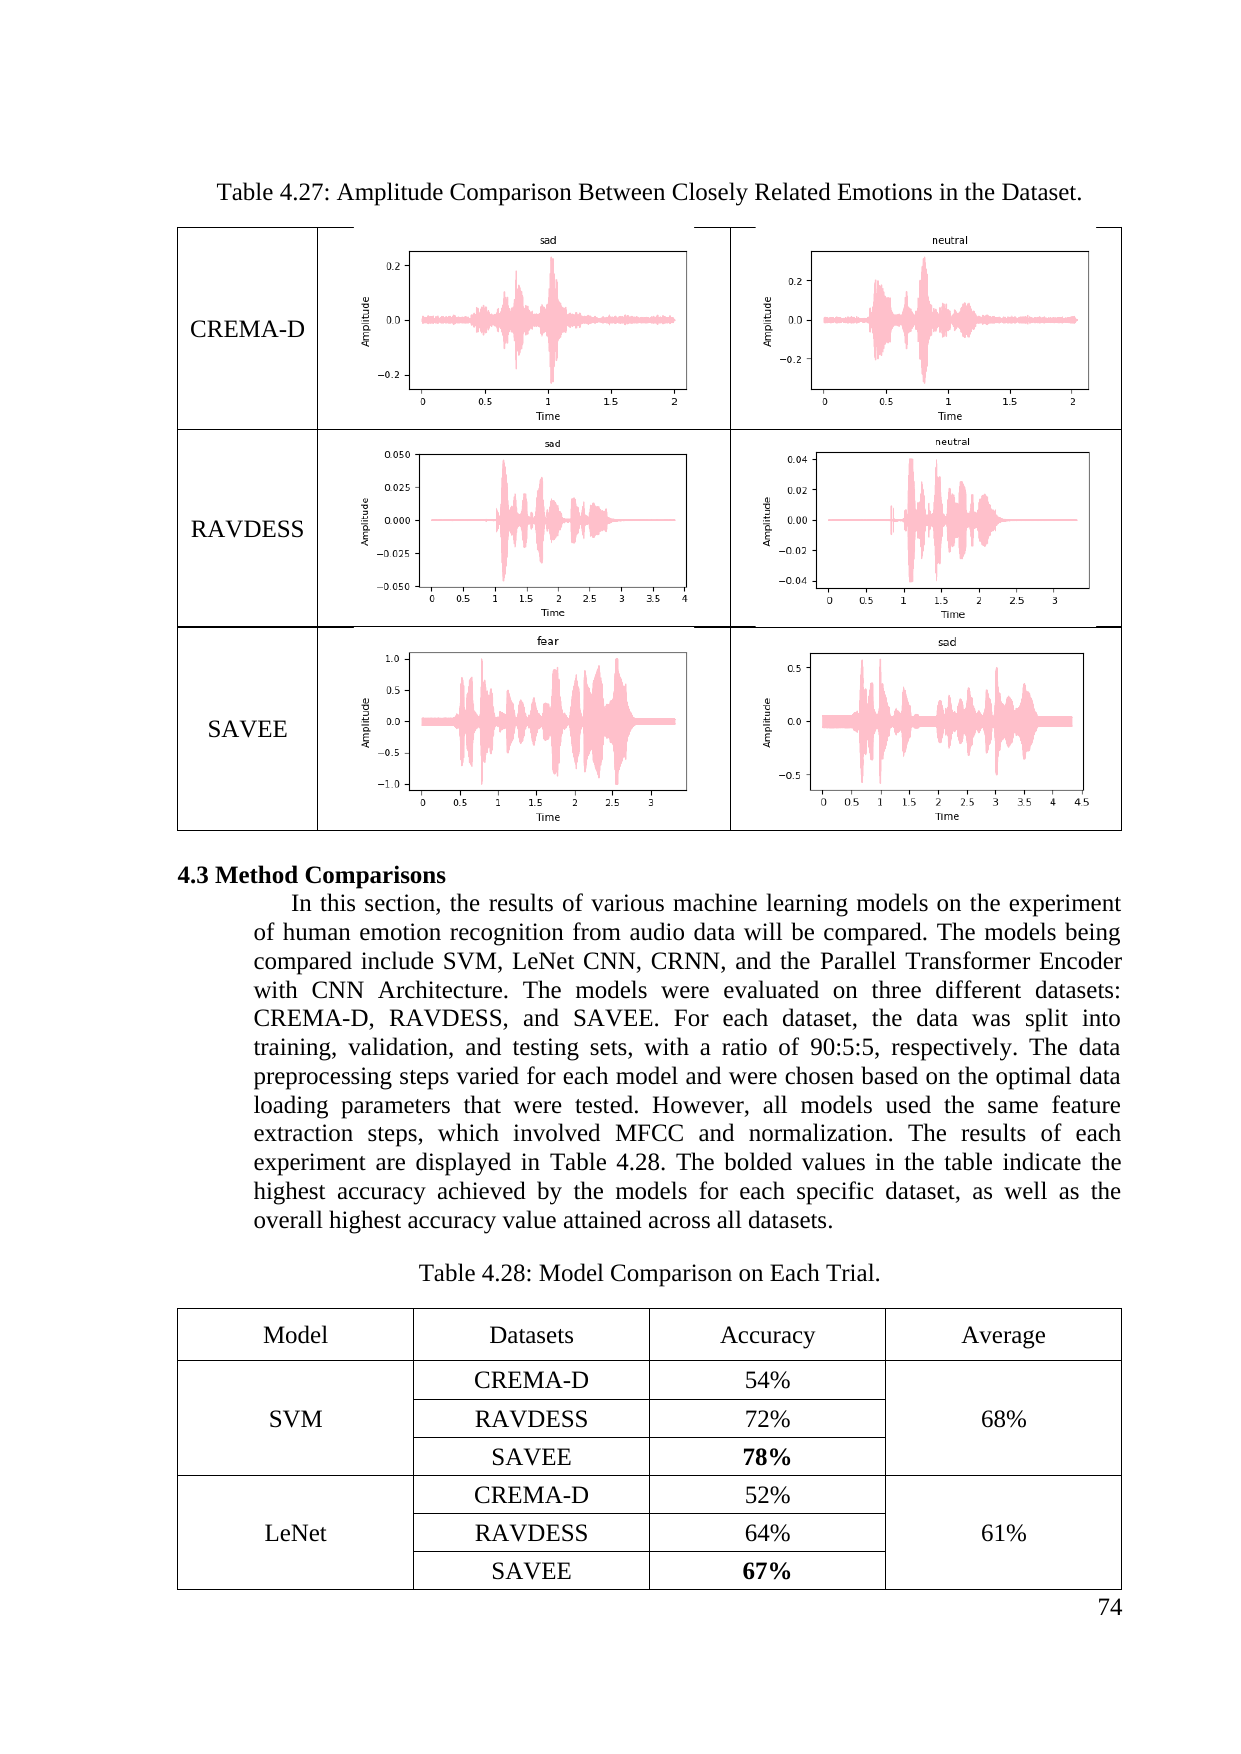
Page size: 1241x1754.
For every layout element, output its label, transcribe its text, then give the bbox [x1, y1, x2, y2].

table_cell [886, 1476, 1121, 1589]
picture [755, 227, 1097, 429]
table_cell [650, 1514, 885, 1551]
text In this section, the results of various machine learning models on the experiment of human emotion recognition from audio data will be compared. The models being compared include SVM, LeNet CNN, CRNN, and the Parallel Transformer Encoder with CNN Architecture. The models were evaluated on three different datasets: CREMA-D, RAVDESS, and SAVEE. For each dataset, the data was split into training, validation, and testing sets, with a ratio of 90:5:5, respectively. The data preprocessing steps varied for each model and were chosen based on the optimal data loading parameters that were tested. However, all models used the same feature extraction steps, which involved MFCC and normalization. The results of each experiment are displayed in Table 4.28. The bolded values in the table indicate the highest accuracy achieved by the models for each specific dataset, as well as the overall highest accuracy value attained across all datasets. [253, 888, 1122, 1233]
subtitle Method Comparisons [177, 860, 1122, 888]
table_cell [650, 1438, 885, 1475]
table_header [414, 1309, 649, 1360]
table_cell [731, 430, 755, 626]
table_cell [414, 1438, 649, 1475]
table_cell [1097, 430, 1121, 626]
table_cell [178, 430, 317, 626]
picture [353, 431, 695, 625]
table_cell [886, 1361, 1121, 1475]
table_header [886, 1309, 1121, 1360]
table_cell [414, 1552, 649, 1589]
picture [755, 628, 1097, 829]
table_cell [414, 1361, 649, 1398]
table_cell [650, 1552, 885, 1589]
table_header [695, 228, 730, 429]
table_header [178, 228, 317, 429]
picture [353, 627, 695, 830]
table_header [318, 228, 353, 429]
picture [755, 430, 1097, 627]
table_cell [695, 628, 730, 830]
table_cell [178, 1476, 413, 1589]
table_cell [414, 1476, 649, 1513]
picture [353, 227, 695, 429]
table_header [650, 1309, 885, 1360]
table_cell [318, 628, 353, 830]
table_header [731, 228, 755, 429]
text Table 4.27: Amplitude Comparison Between Closely Related Emotions in the Dataset. [177, 177, 1122, 206]
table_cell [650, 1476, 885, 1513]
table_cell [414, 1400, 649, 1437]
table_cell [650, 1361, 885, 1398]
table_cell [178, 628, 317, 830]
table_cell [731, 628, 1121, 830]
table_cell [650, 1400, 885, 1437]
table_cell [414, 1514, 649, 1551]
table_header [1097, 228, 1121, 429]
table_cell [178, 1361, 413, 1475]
text Table 4.28: Model Comparison on Each Trial. [177, 1258, 1122, 1287]
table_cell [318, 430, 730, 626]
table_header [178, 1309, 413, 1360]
